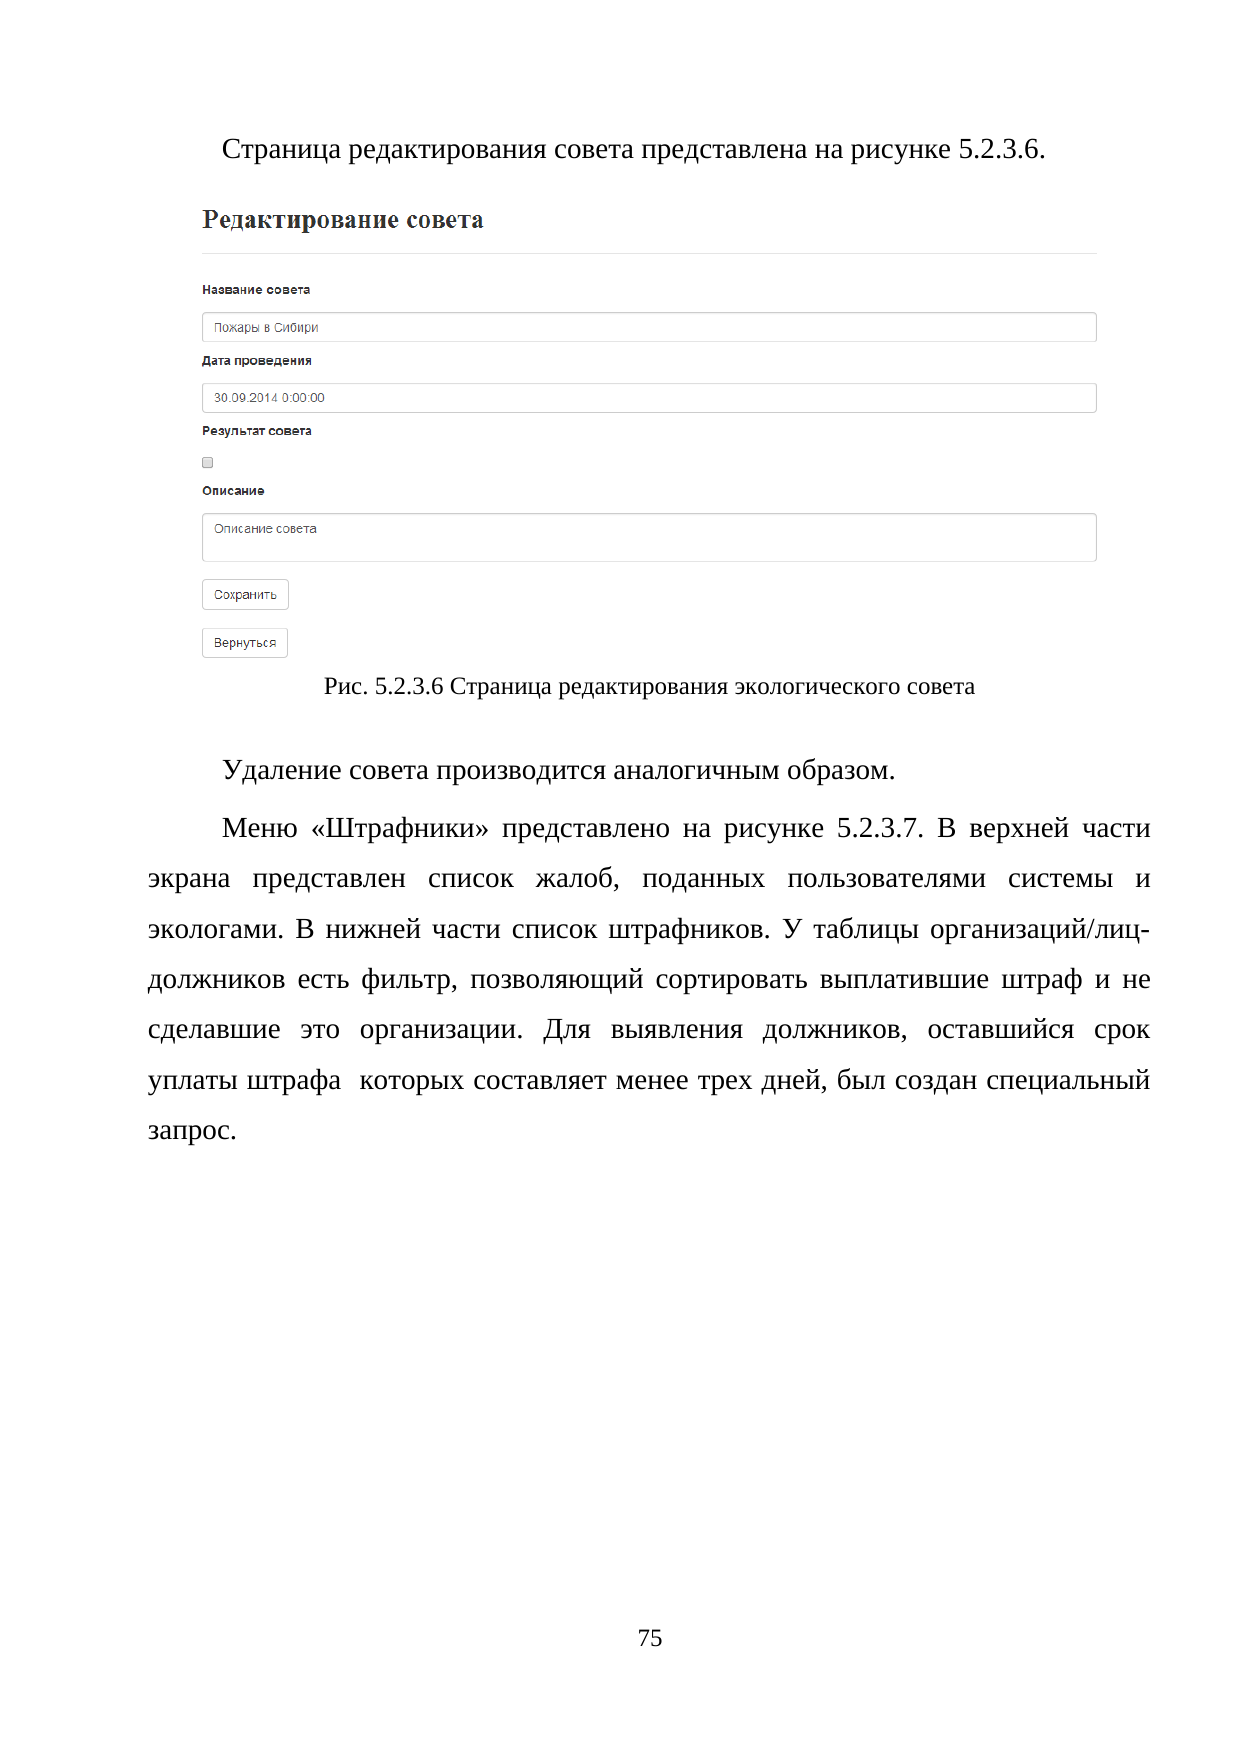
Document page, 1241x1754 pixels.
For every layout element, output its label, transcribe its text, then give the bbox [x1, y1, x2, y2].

picture [190, 189, 1109, 671]
subtitle Удаление совета производится аналогичным образом. [148, 752, 1152, 785]
subtitle Страница редактирования совета представлена на рисунке 5.2.3.6. [148, 131, 1152, 165]
text Рис. 5.2.3.6 Страница редактирования экологического совета [148, 671, 1152, 700]
text Меню «Штрафники» представлено на рисунке 5.2.3.7. В верхней части экрана представлен список жалоб, поданных пользователями системы и экологами. В нижней части список штрафников. У таблицы организаций/лиц-должников есть фильтр, позволяющий сортировать выплатившие штраф и не сделавшие это организации. Для выявления должников, оставшийся срок уплаты штрафа которых составляет менее трех дней, был создан специальный запрос. [148, 810, 1152, 1146]
